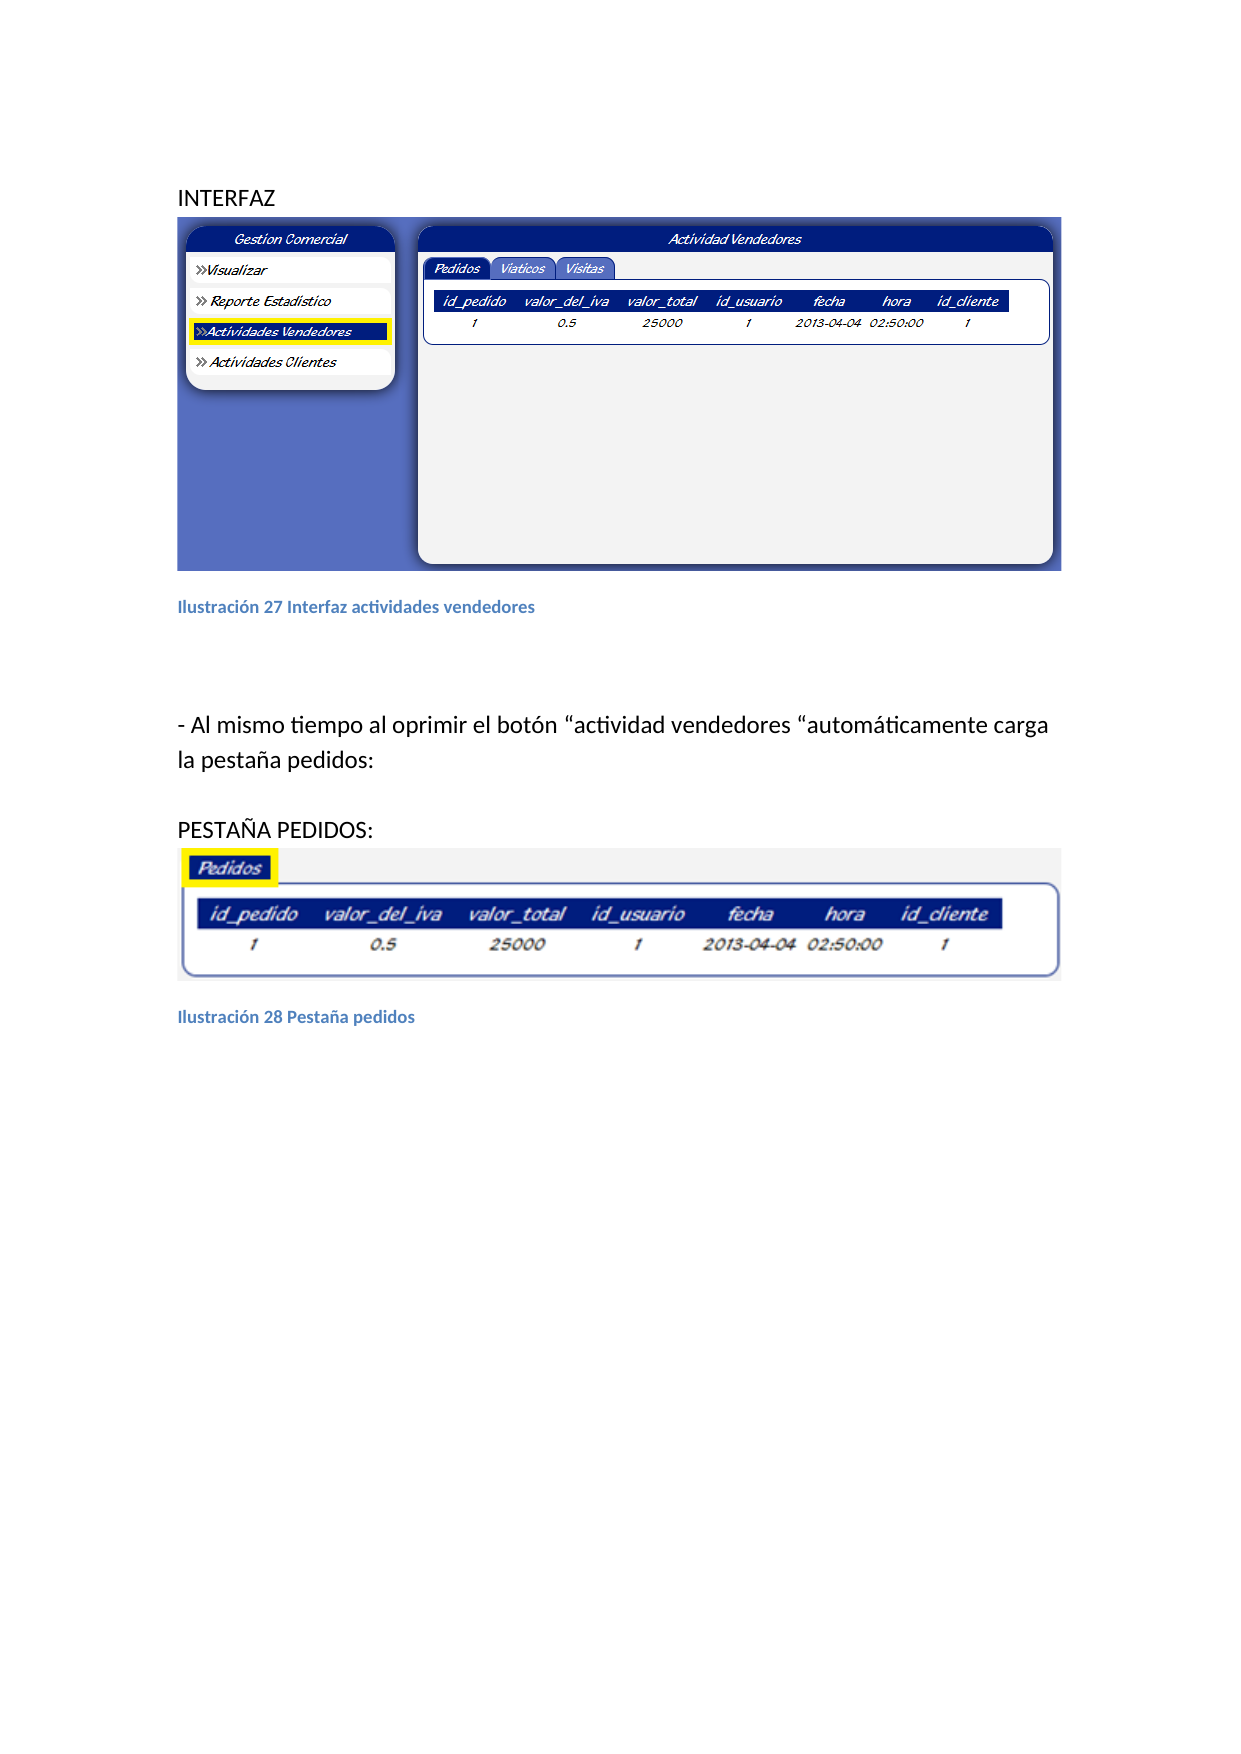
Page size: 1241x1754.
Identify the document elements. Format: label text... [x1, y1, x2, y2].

text Ilustración 27 Interfaz actividades vendedores [177, 595, 1063, 618]
picture [177, 848, 1062, 981]
picture [177, 217, 1062, 571]
text Ilustración 28 Pestaña pedidos [177, 1005, 1063, 1028]
